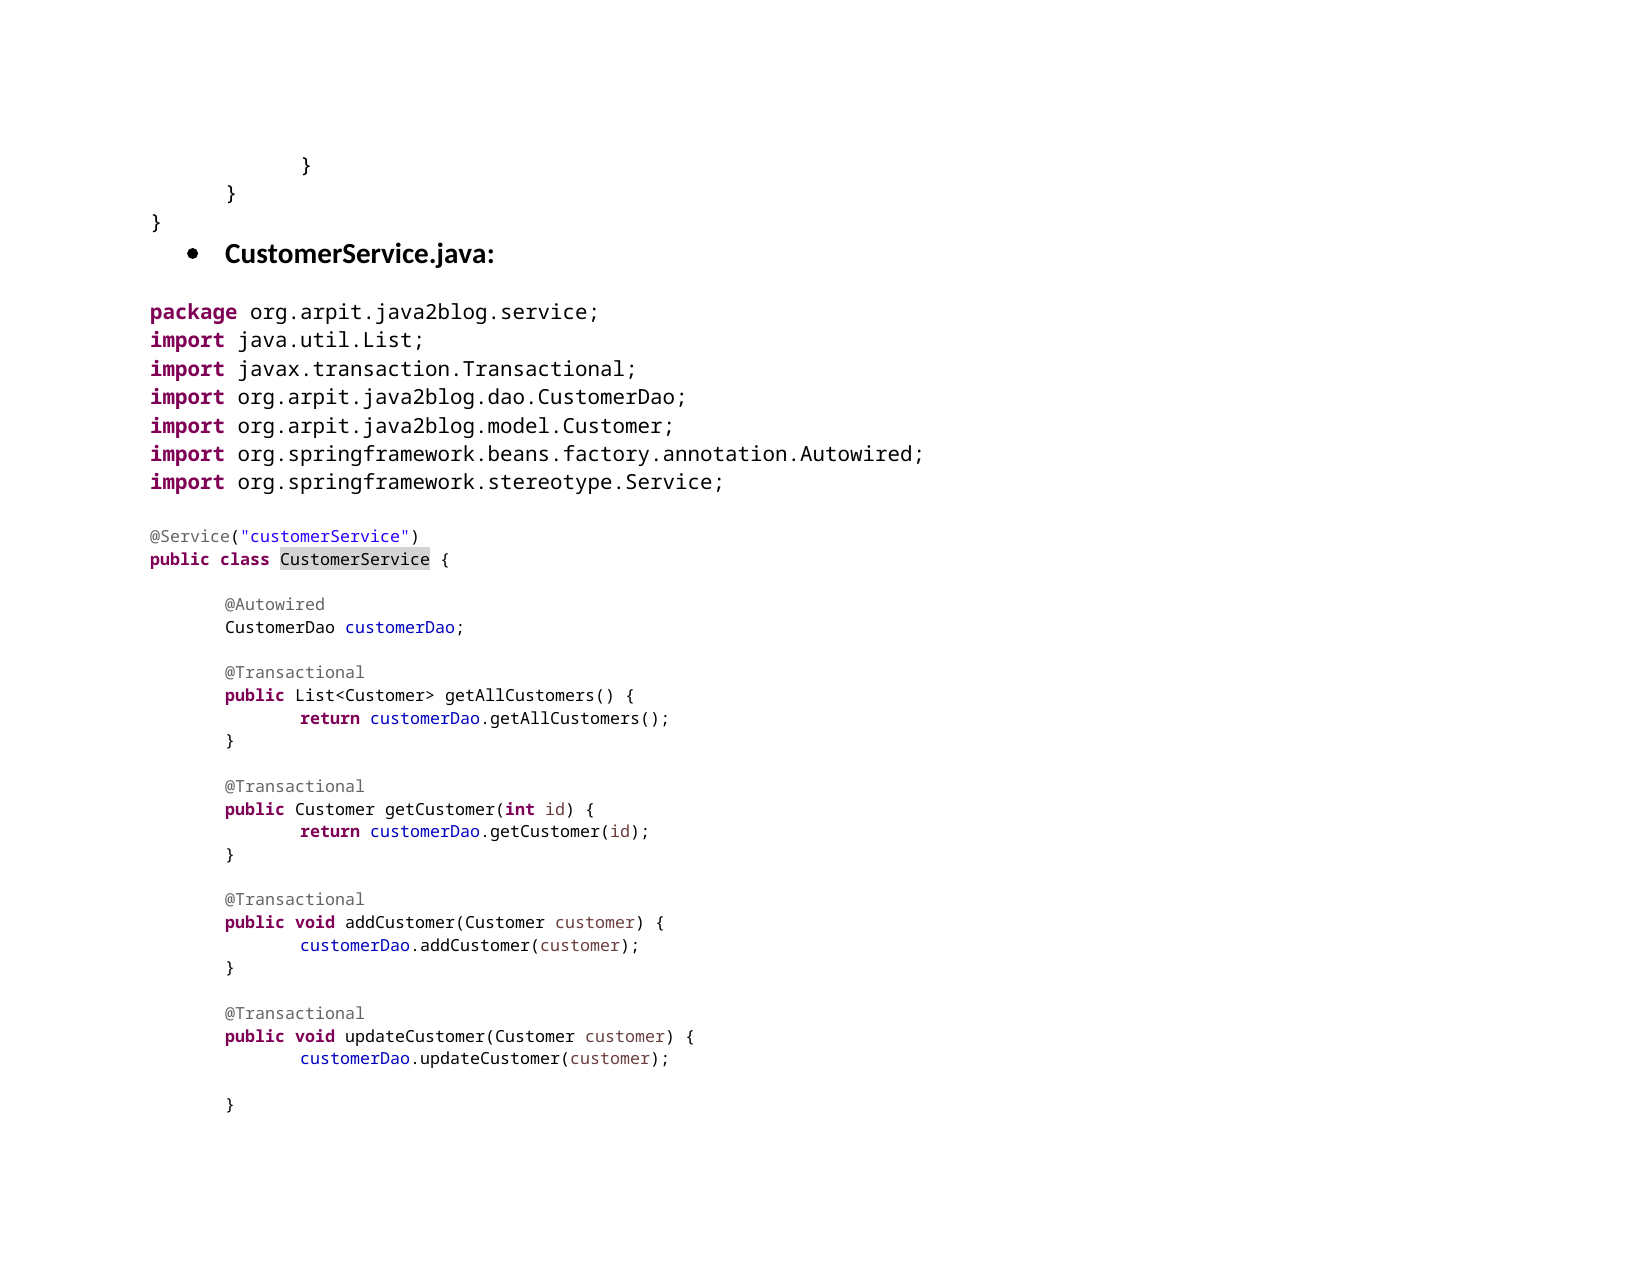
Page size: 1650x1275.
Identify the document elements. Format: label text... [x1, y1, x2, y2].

text @Transactional [150, 1001, 1500, 1024]
text customerDao.addCustomer(customer); [150, 933, 1500, 956]
text @Transactional [150, 774, 1500, 797]
text return customerDao.getAllCustomers(); [150, 706, 1500, 729]
text @Autowired [150, 593, 1500, 615]
text import javax.transaction.Transactional; [150, 354, 1500, 382]
text } [150, 1092, 1500, 1115]
list CustomerService.java: [187, 235, 1500, 271]
text @Service("customerService") [150, 524, 1500, 547]
text } [150, 729, 1500, 752]
text @Transactional [150, 661, 1500, 683]
text } [150, 150, 1500, 178]
text import org.springframework.stereotype.Service; [150, 468, 1500, 496]
text public List<Customer> getAllCustomers() { [150, 683, 1500, 706]
text CustomerDao customerDao; [150, 615, 1500, 638]
text public Customer getCustomer(int id) { [150, 797, 1500, 820]
text } [150, 842, 1500, 865]
text return customerDao.getCustomer(id); [150, 820, 1500, 842]
text public class CustomerService { [150, 547, 280, 570]
text import org.springframework.beans.factory.annotation.Autowired; [150, 439, 1500, 468]
text import org.arpit.java2blog.model.Customer; [150, 411, 1500, 439]
text public void addCustomer(Customer customer) { [150, 911, 1500, 933]
text public void updateCustomer(Customer customer) { [150, 1024, 1500, 1047]
text public class CustomerService { [430, 547, 1500, 570]
text customerDao.updateCustomer(customer); [150, 1047, 1500, 1069]
text import java.util.List; [150, 326, 1500, 354]
text import org.arpit.java2blog.dao.CustomerDao; [150, 382, 1500, 411]
text @Transactional [150, 888, 1500, 911]
text } [150, 178, 1500, 207]
text } [150, 956, 1500, 979]
text } [150, 207, 1500, 235]
text package org.arpit.java2blog.service; [150, 297, 1500, 326]
